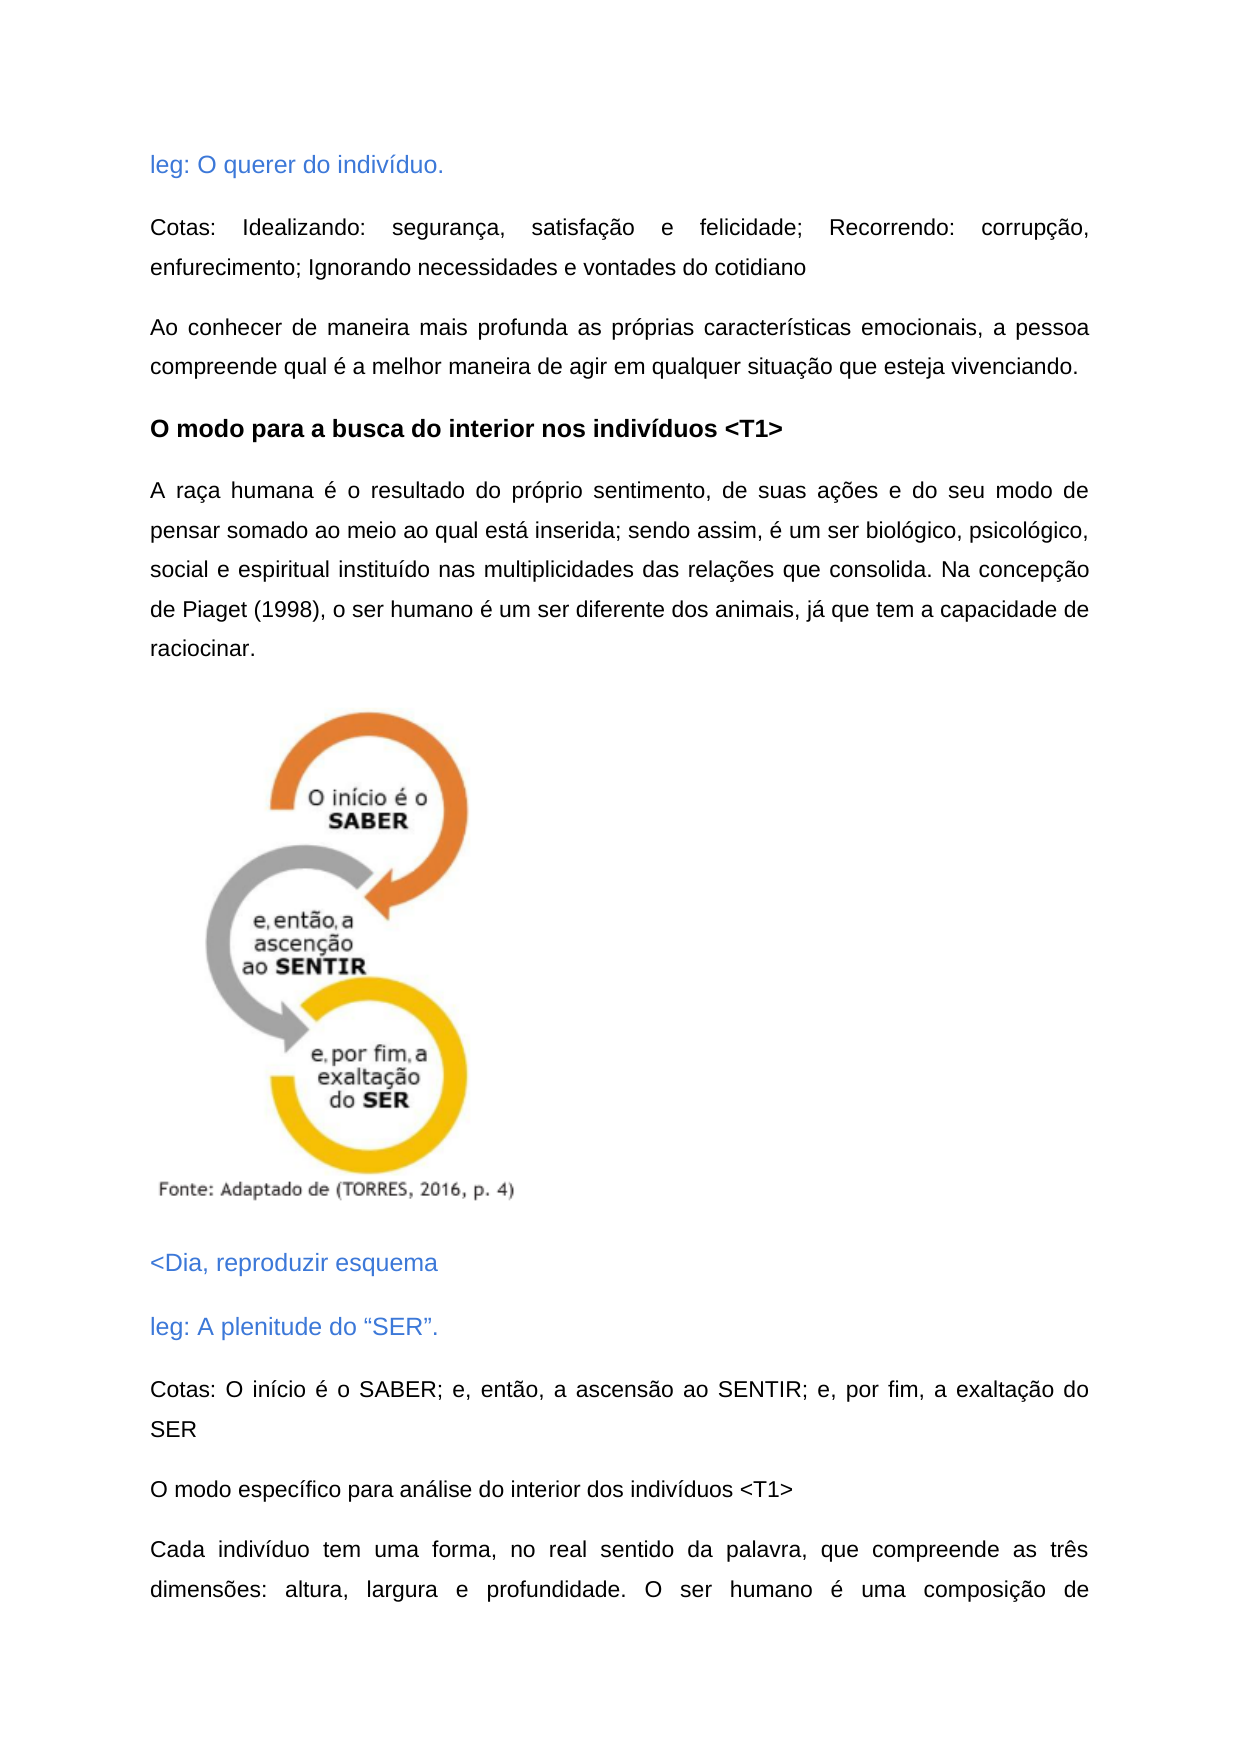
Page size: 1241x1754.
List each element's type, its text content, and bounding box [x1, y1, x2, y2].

text O modo específico para análise do interior dos indivíduos <T1> [150, 1476, 1090, 1502]
text O modo para a busca do interior nos indivíduos <T1> [150, 413, 1090, 442]
text <Dia, reproduzir esquema [150, 1248, 1090, 1277]
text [150, 1536, 1090, 1602]
text Cotas: O início é o SABER; e, então, a ascensão ao SENTIR; e, por fim, a exaltação do SER [150, 1376, 1090, 1442]
picture [150, 695, 529, 1215]
text Cotas: Idealizando: segurança, satisfação e felicidade; Recorrendo: corrupção, enfurecimento; Ignorando necessidades e vontades do cotidiano [150, 214, 1090, 280]
text A raça humana é o resultado do próprio sentimento, de suas ações e do seu modo de pensar somado ao meio ao qual está inserida; sendo assim, é um ser biológico, psicológico, social e espiritual instituído nas multiplicidades das relações que consolida. Na concepção de Piaget (1998), o ser humano é um ser diferente dos animais, já que tem a capacidade de raciocinar. [150, 477, 1090, 662]
text leg: A plenitude do “SER”. [150, 1312, 1090, 1341]
text leg: O querer do indivíduo. [150, 150, 1090, 179]
text Ao conhecer de maneira mais profunda as próprias características emocionais, a pessoa compreende qual é a melhor maneira de agir em qualquer situação que esteja vivenciando. [150, 314, 1090, 379]
